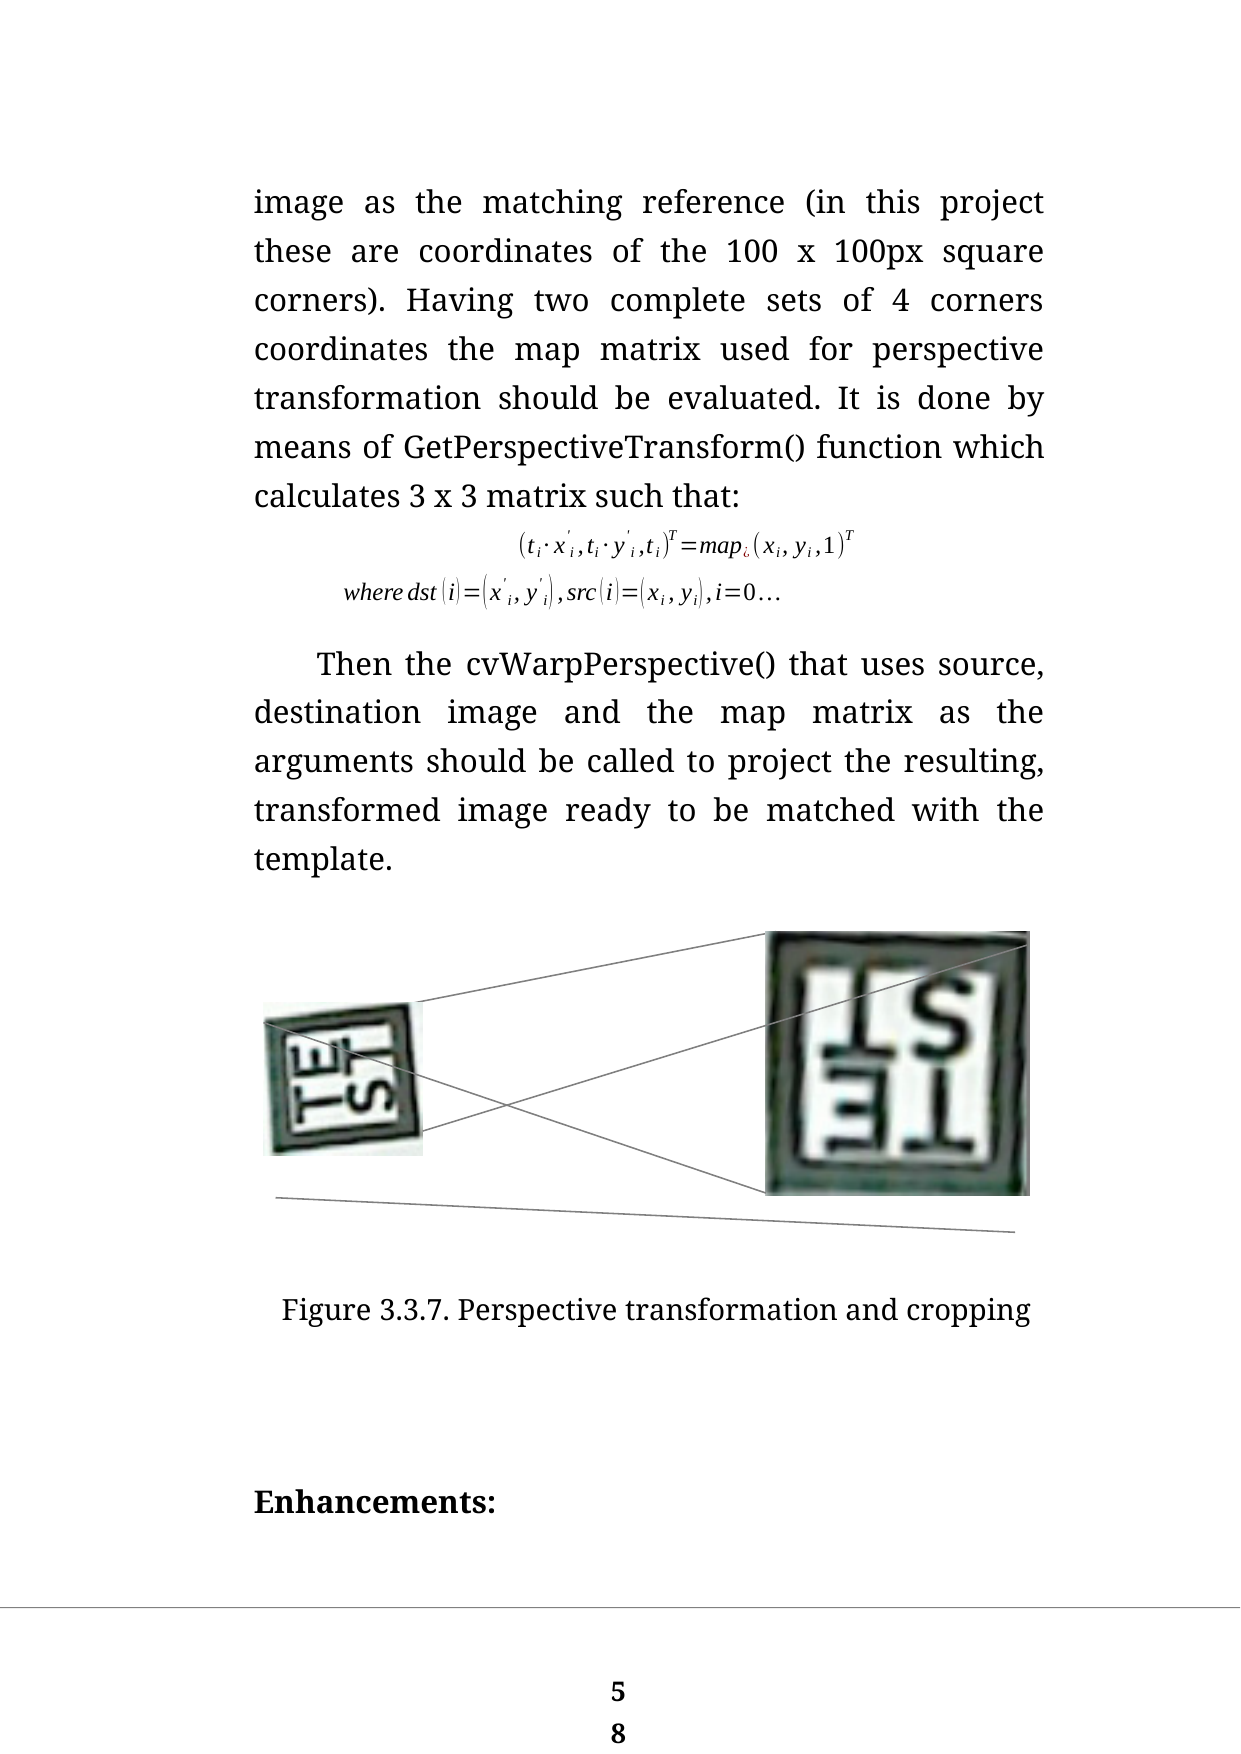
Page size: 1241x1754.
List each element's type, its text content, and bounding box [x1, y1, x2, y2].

picture [263, 1002, 423, 1075]
picture [765, 931, 1030, 1196]
text Enhancements: [253, 1480, 1045, 1523]
picture [263, 1024, 423, 1156]
text Then the cvWarpPerspective() that uses source, destination image and the map matrix as the arguments should be called to project the resulting, transformed image ready to be matched with the template. [253, 641, 1045, 880]
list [253, 180, 1045, 516]
